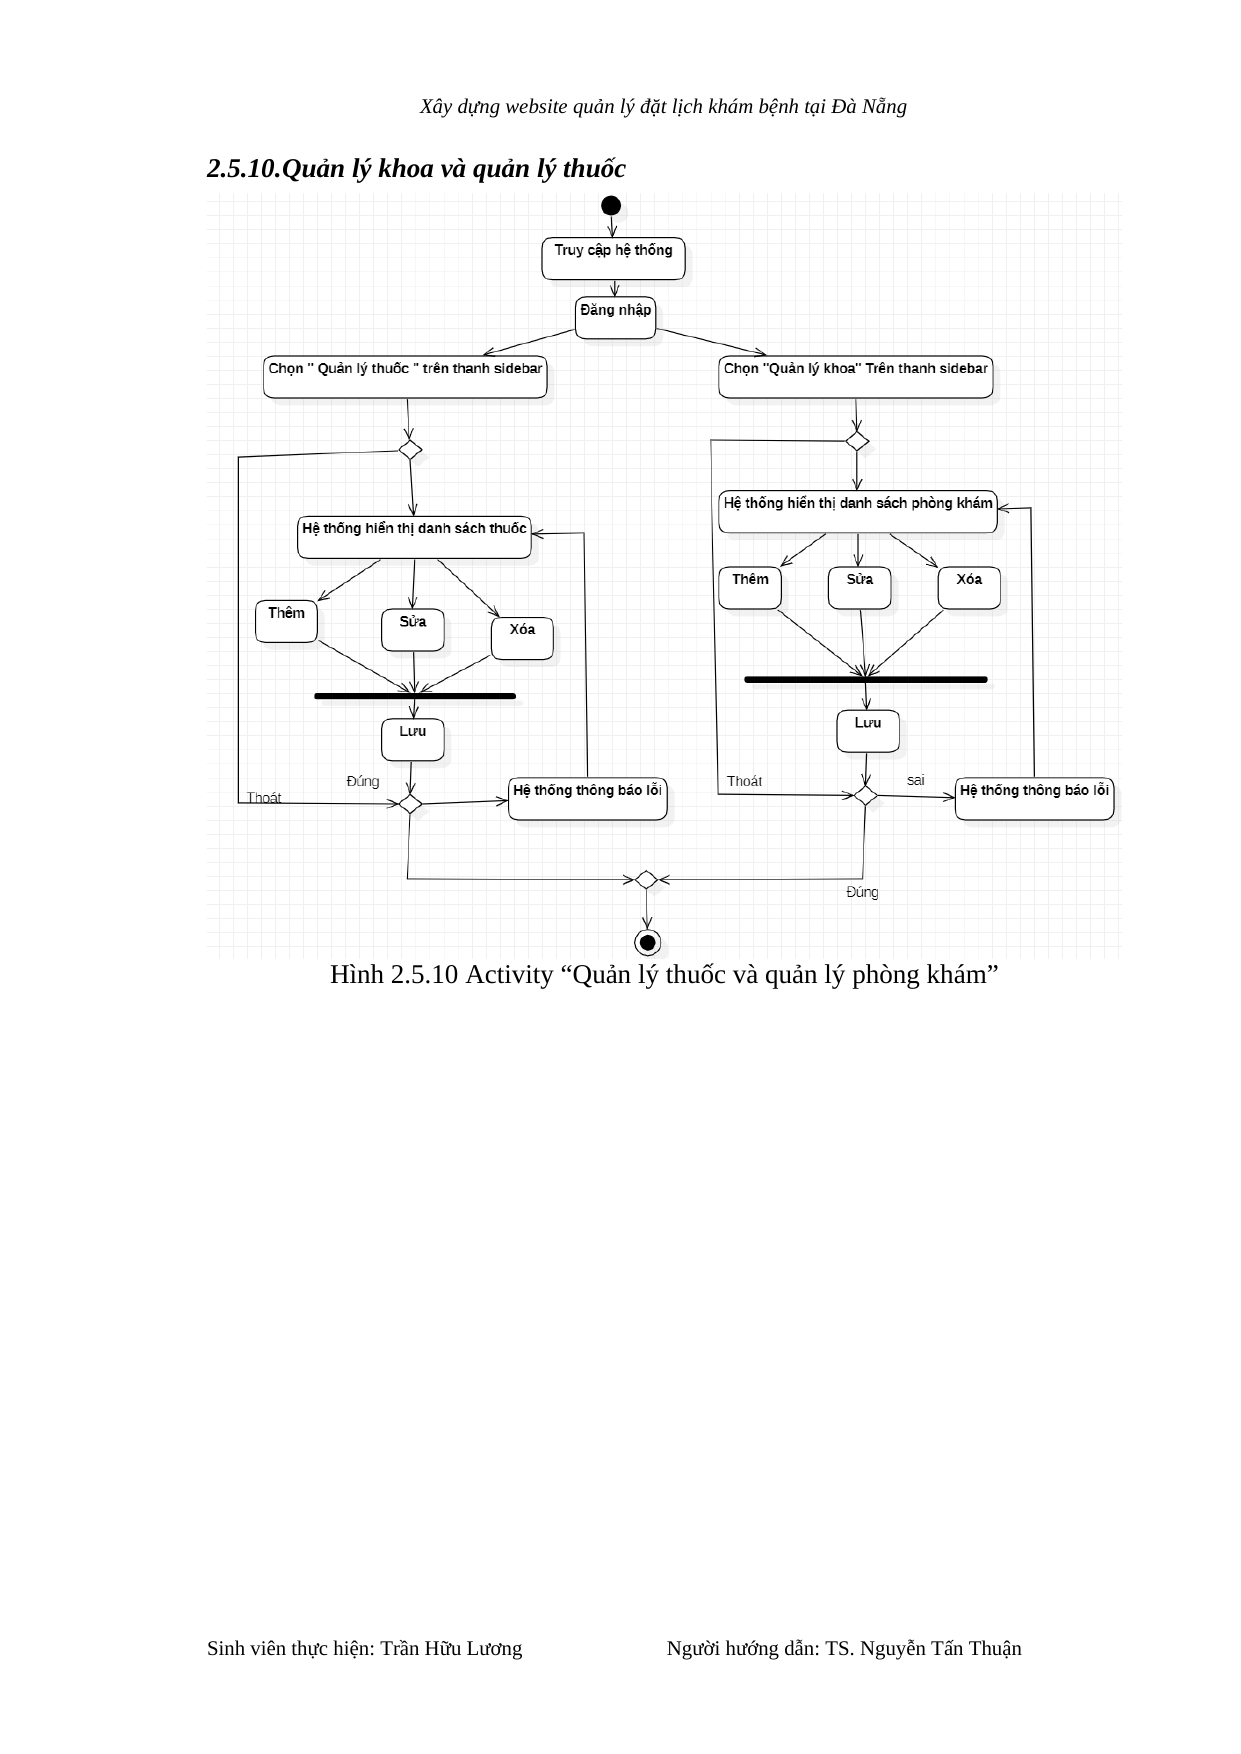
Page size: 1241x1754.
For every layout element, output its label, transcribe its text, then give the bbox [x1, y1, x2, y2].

list Quản lý khoa và quản lý thuốc [207, 153, 1122, 184]
text Hình 2.5.10 Activity “Quản lý thuốc và quản lý phòng khám” [207, 959, 1122, 989]
picture [206, 193, 1123, 959]
